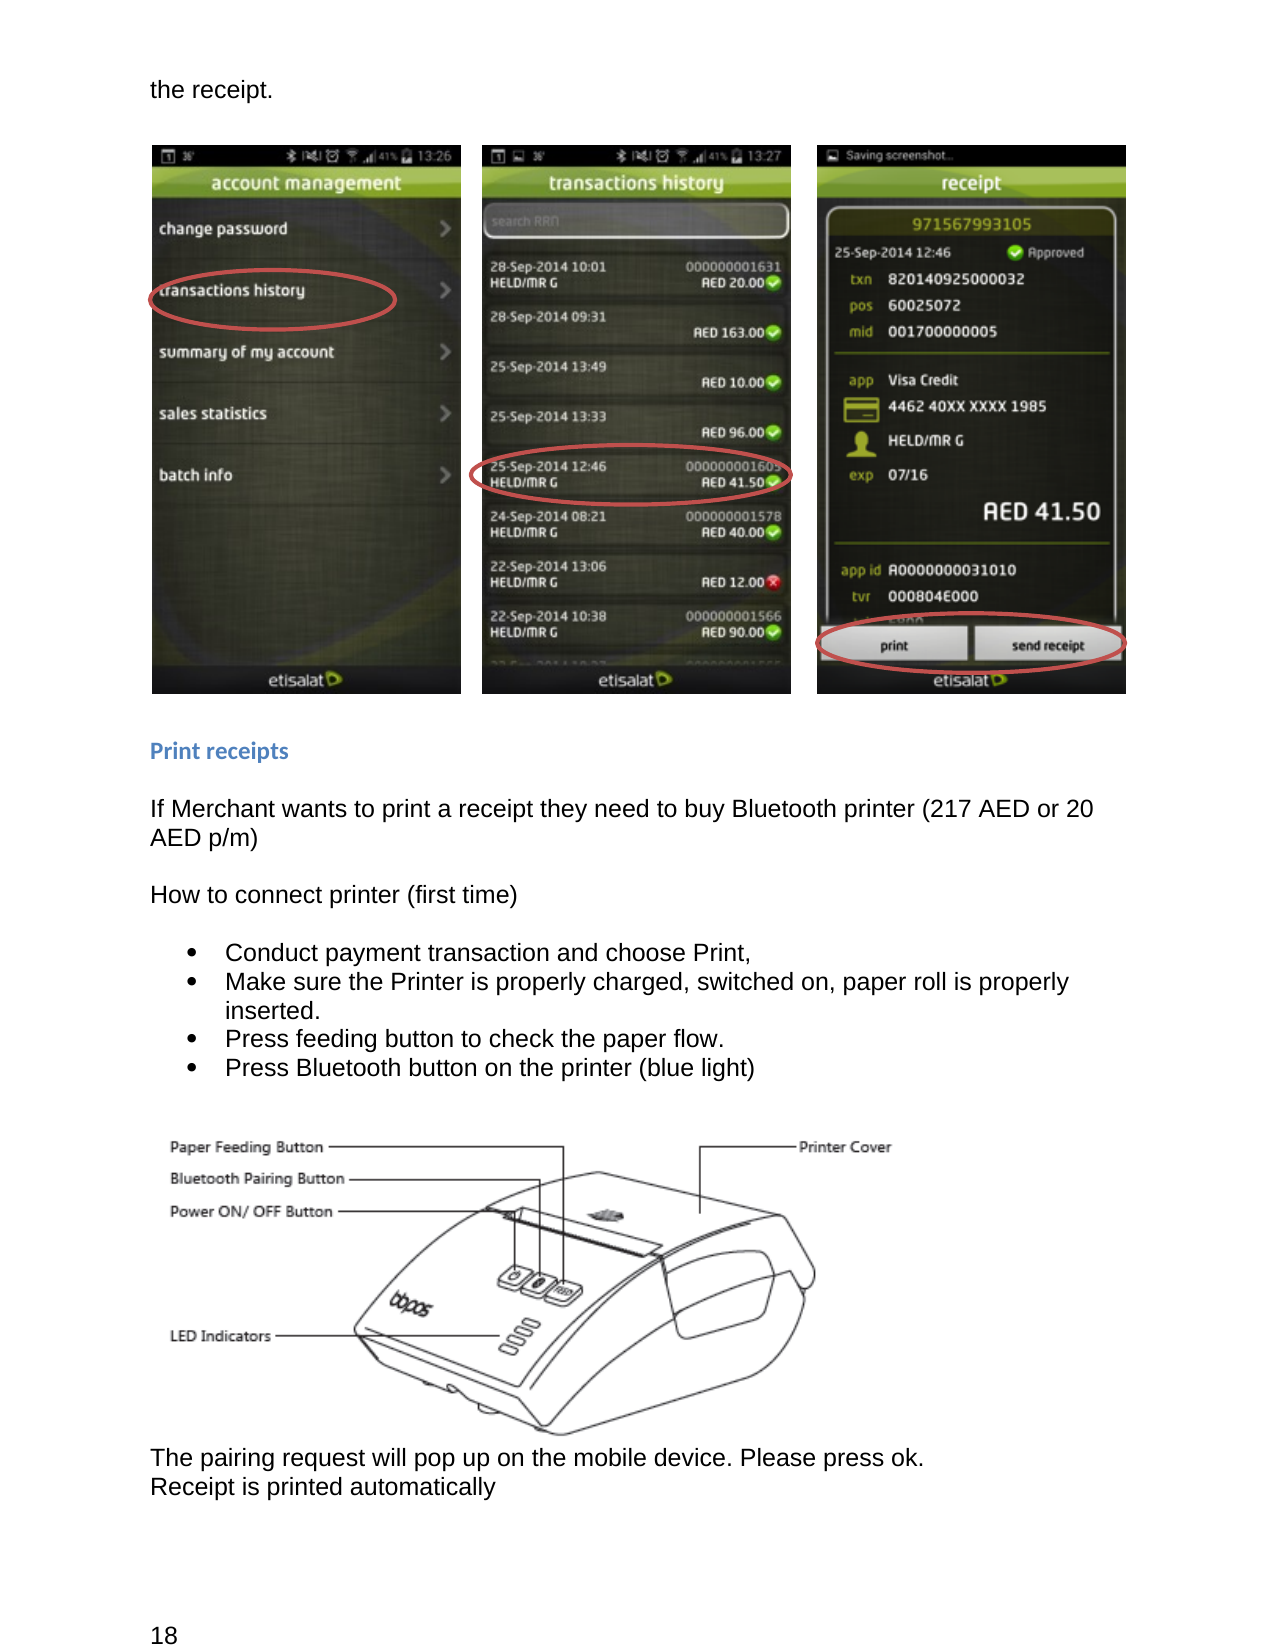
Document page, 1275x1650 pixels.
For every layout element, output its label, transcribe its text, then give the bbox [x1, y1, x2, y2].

text The pairing request will pop up on the mobile device. Please press ok. [150, 1443, 1125, 1472]
subtitle Print receipts [150, 735, 1125, 765]
picture [482, 448, 788, 502]
picture [817, 649, 1126, 694]
picture [817, 145, 1126, 637]
list Press Bluetooth button on the printer (blue light) [187, 1053, 1125, 1082]
text Receipt is printed automatically [150, 1472, 1125, 1501]
list Conduct payment transaction and choose Print, [187, 938, 1125, 967]
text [150, 75, 1125, 104]
list Make sure the Printer is properly charged, switched on, paper roll is properly inserted. [187, 967, 1125, 1024]
picture [150, 1110, 938, 1444]
picture [820, 616, 1122, 670]
list Press feeding button to check the paper flow. [187, 1024, 1125, 1053]
picture [153, 273, 392, 327]
text If Merchant wants to print a receipt they need to buy Bluetooth printer (217 AED or 20 AED p/m) [150, 794, 1125, 852]
picture [482, 482, 791, 694]
picture [152, 145, 461, 694]
picture [482, 145, 791, 468]
text How to connect printer (first time) [150, 880, 1125, 909]
